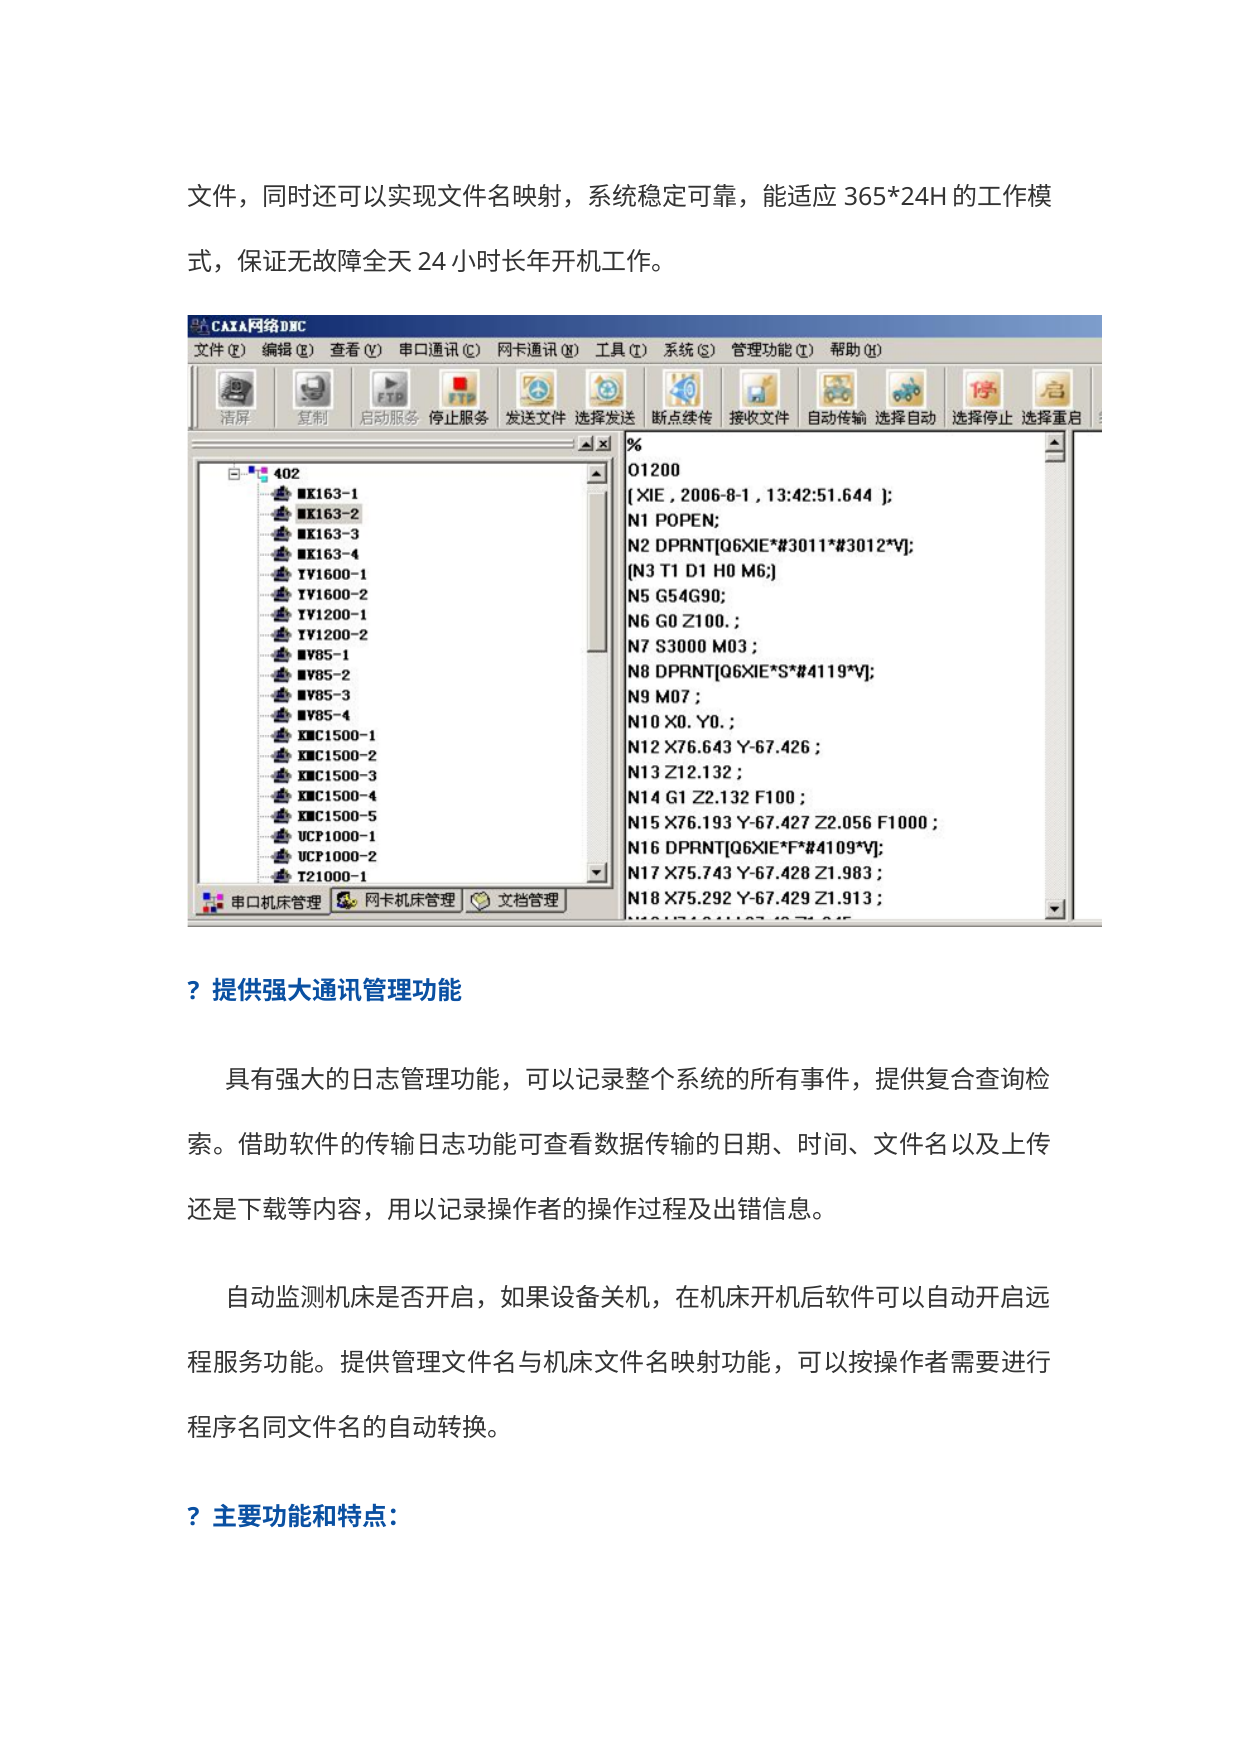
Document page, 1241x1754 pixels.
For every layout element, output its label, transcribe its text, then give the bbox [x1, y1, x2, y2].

picture [187, 315, 1102, 927]
text ? 提供强大通讯管理功能 [187, 956, 1053, 1021]
text ? 主要功能和特点： [187, 1482, 1053, 1547]
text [187, 162, 1053, 292]
text 自动监测机床是否开启，如果设备关机，在机床开机后软件可以自动开启远程服务功能。提供管理文件名与机床文件名映射功能，可以按操作者需要进行程序名同文件名的自动转换。 [187, 1263, 1053, 1458]
text 具有强大的日志管理功能，可以记录整个系统的所有事件，提供复合查询检索。借助软件的传输日志功能可查看数据传输的日期、时间、文件名以及上传还是下载等内容，用以记录操作者的操作过程及出错信息。 [187, 1045, 1053, 1240]
